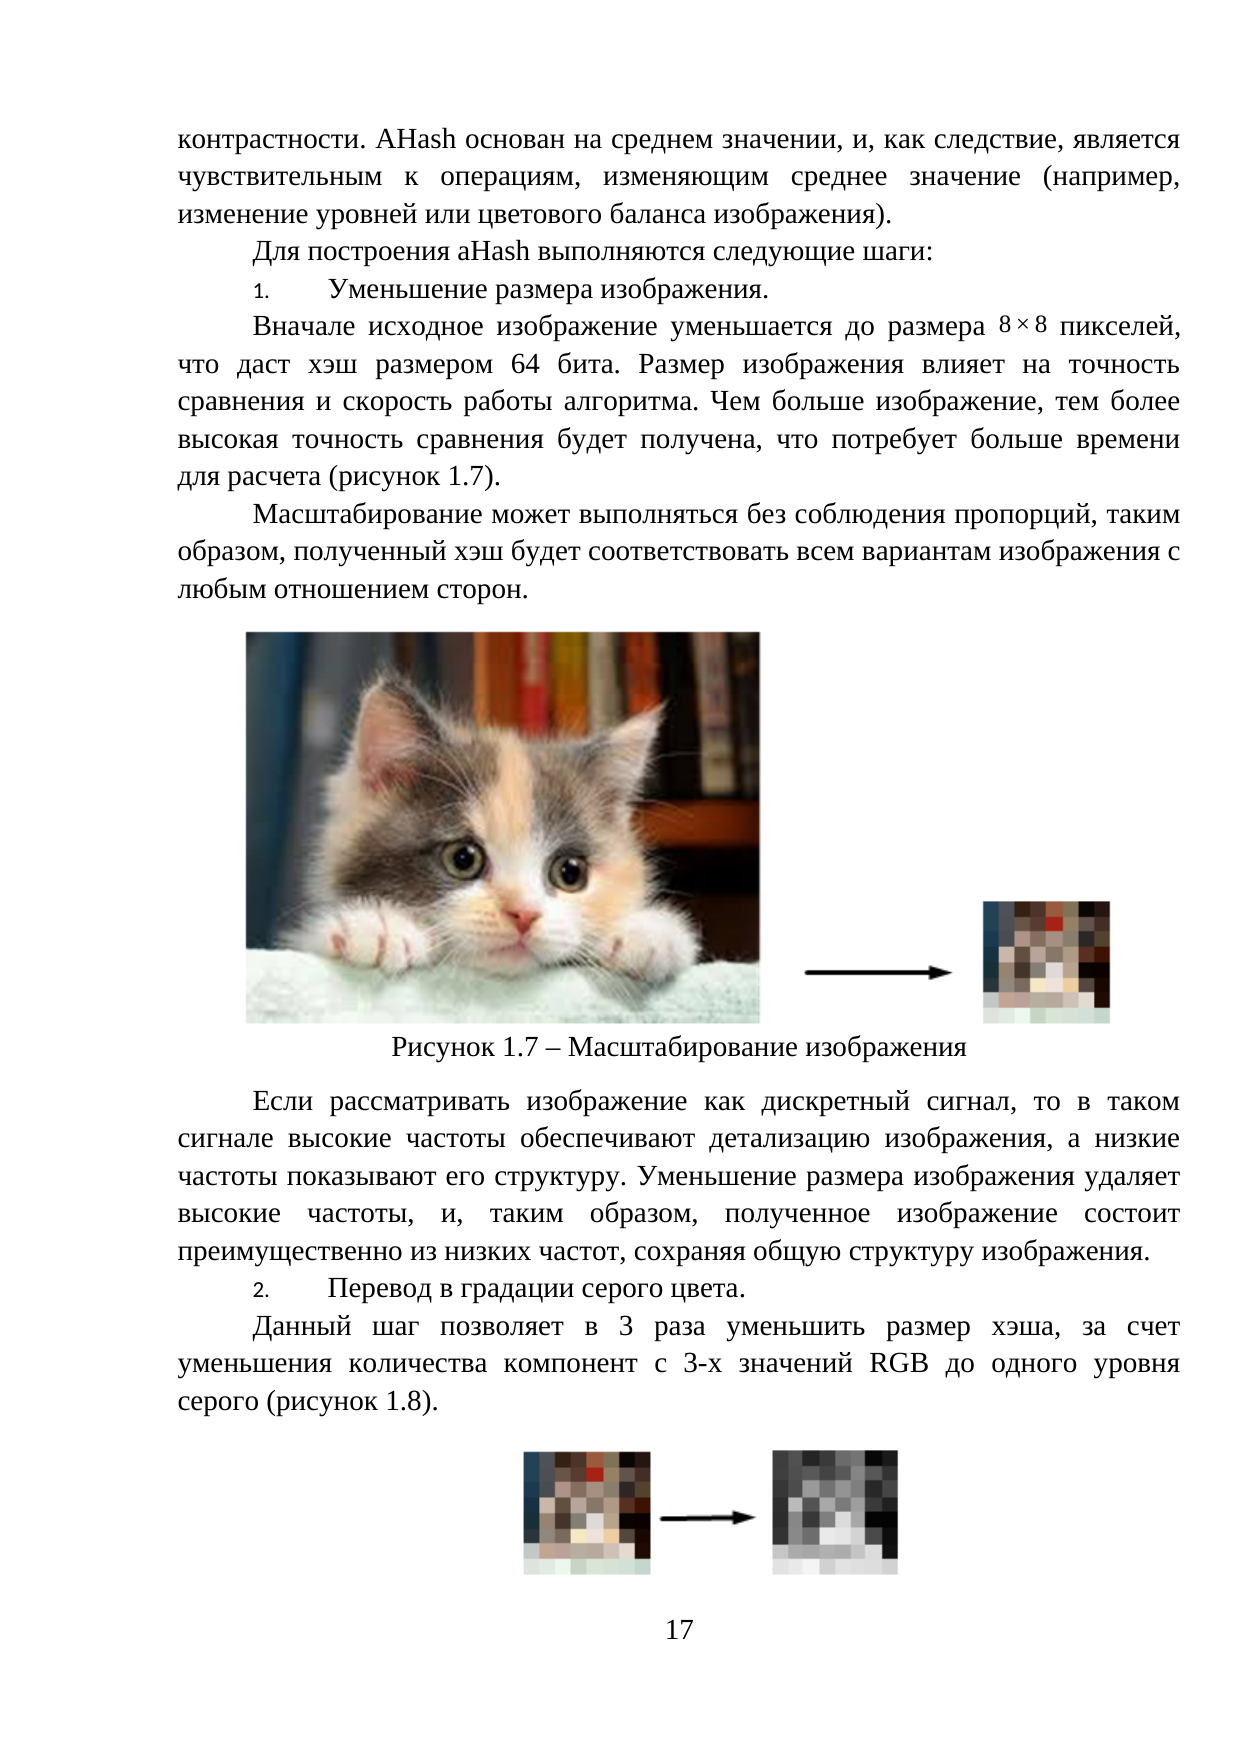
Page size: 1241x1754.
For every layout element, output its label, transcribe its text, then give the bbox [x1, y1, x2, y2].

list Перевод в градации серого цвета. [177, 1267, 1181, 1305]
text Если рассматривать изображение как дискретный сигнал, то в таком сигнале высокие частоты обеспечивают детализацию изображения, а низкие частоты показывают его структуру. Уменьшение размера изображения удаляет высокие частоты, и, таким образом, полученное изображение состоит преимущественно из низких частот, сохраняя общую структуру изображения. [177, 1080, 1181, 1267]
list Уменьшение размера изображения. [177, 268, 1181, 306]
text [177, 118, 1181, 231]
picture [513, 1438, 920, 1589]
text Рисунок 1.7 – Масштабирование изображения [177, 1029, 1181, 1063]
text Масштабирование может выполняться без соблюдения пропорций, таким образом, полученный хэш будет соответствовать всем вариантам изображения с любым отношением сторон. [177, 493, 1181, 606]
text Вначале исходное изображение уменьшается до размера пикселей, что даст хэш размером 64 бита. Размер изображения влияет на точность сравнения и скорость работы алгоритма. Чем больше изображение, тем более высокая точность сравнения будет получена, что потребует больше времени для расчета (рисунок 1.7). [177, 306, 1181, 493]
picture [241, 626, 1118, 1030]
text Данный шаг позволяет в 3 раза уменьшить размер хэша, за счет уменьшения количества компонент с 3-х значений RGB до одного уровня серого (рисунок 1.8). [177, 1305, 1181, 1417]
text Для построения aHash выполняются следующие шаги: [177, 231, 1181, 268]
